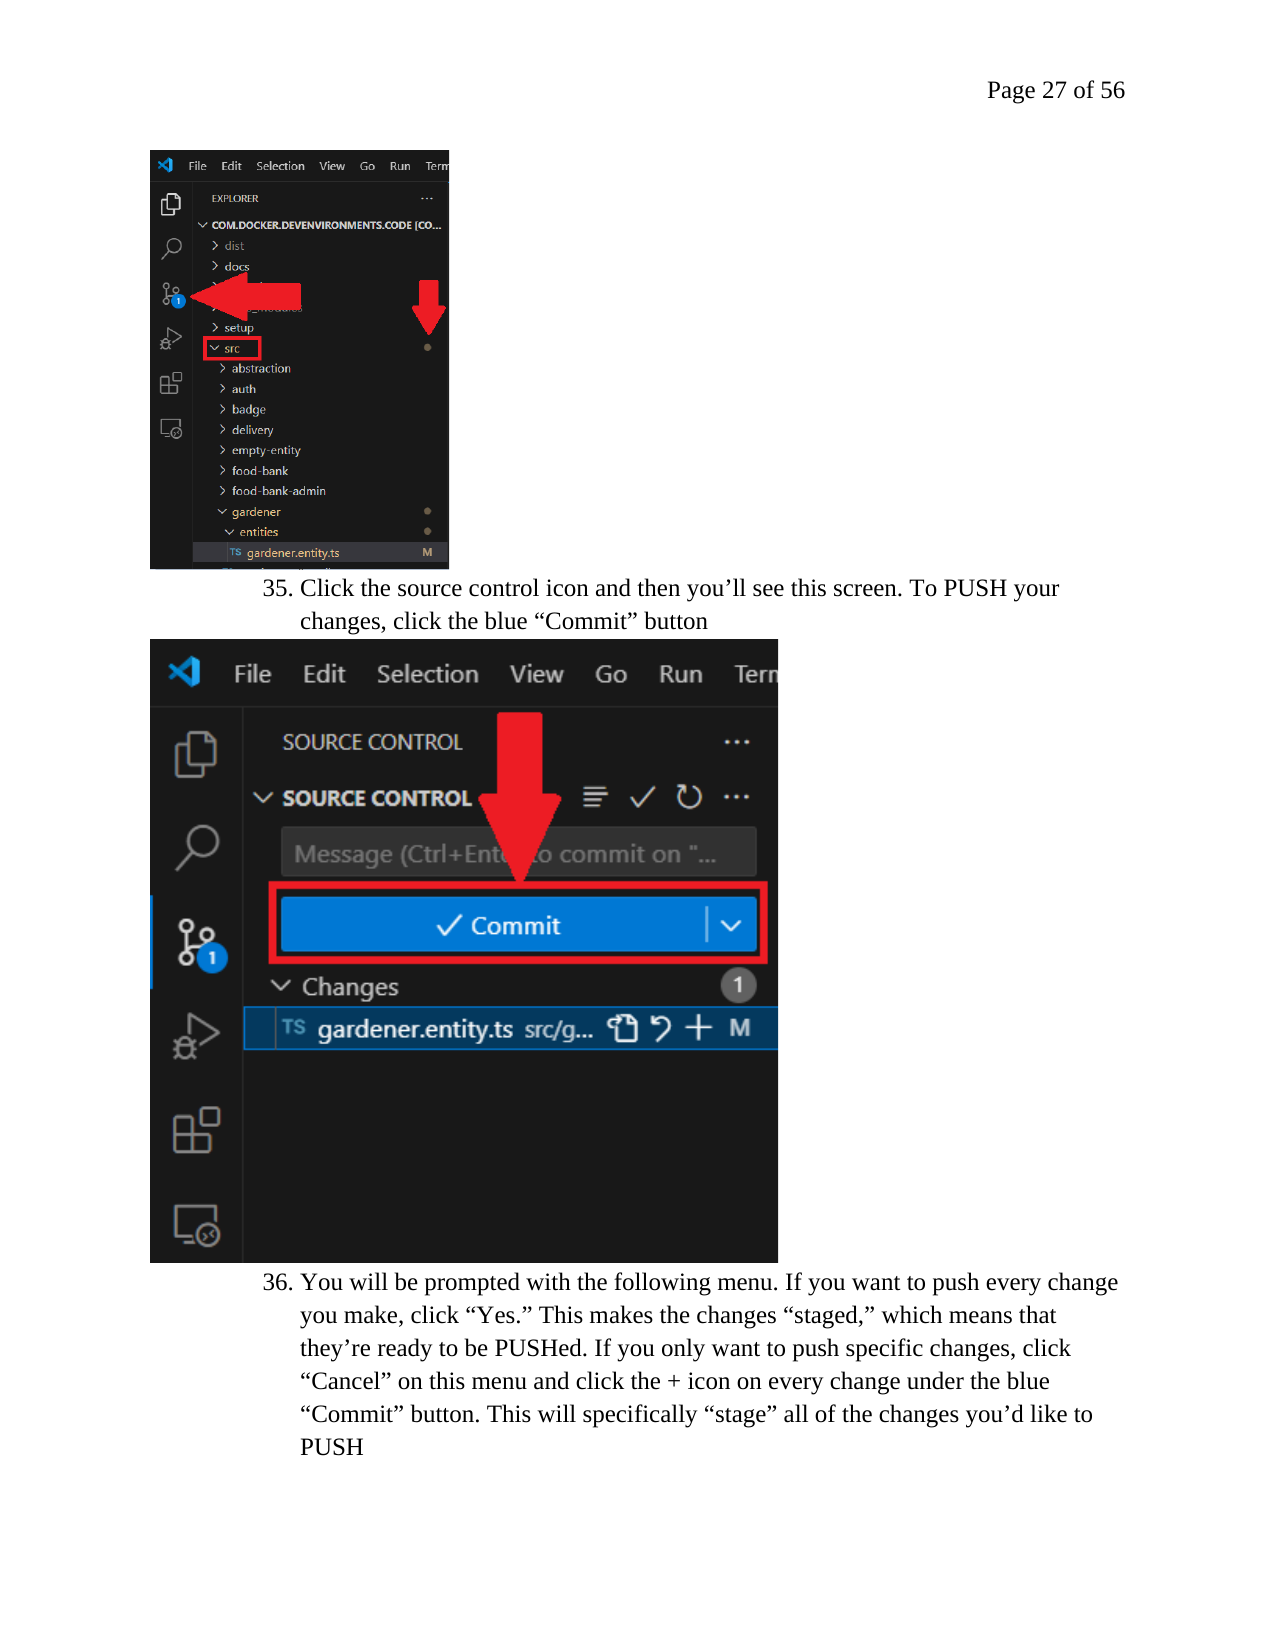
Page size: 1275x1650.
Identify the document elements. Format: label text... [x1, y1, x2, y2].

list Click the source control icon and then you’ll see this screen. To PUSH your changes, click the blue “Commit” button [262, 573, 1125, 635]
picture [150, 639, 779, 1263]
list You will be prompted with the following menu. If you want to push every change you make, click “Yes.” This makes the changes “staged,” which means that they’re ready to be PUSHed. If you only want to push specific changes, click “Cancel” on this menu and click the + icon on every change under the blue “Commit” button. This will specifically “stage” all of the changes you’d like to PUSH [262, 1267, 1125, 1461]
picture [150, 150, 450, 570]
